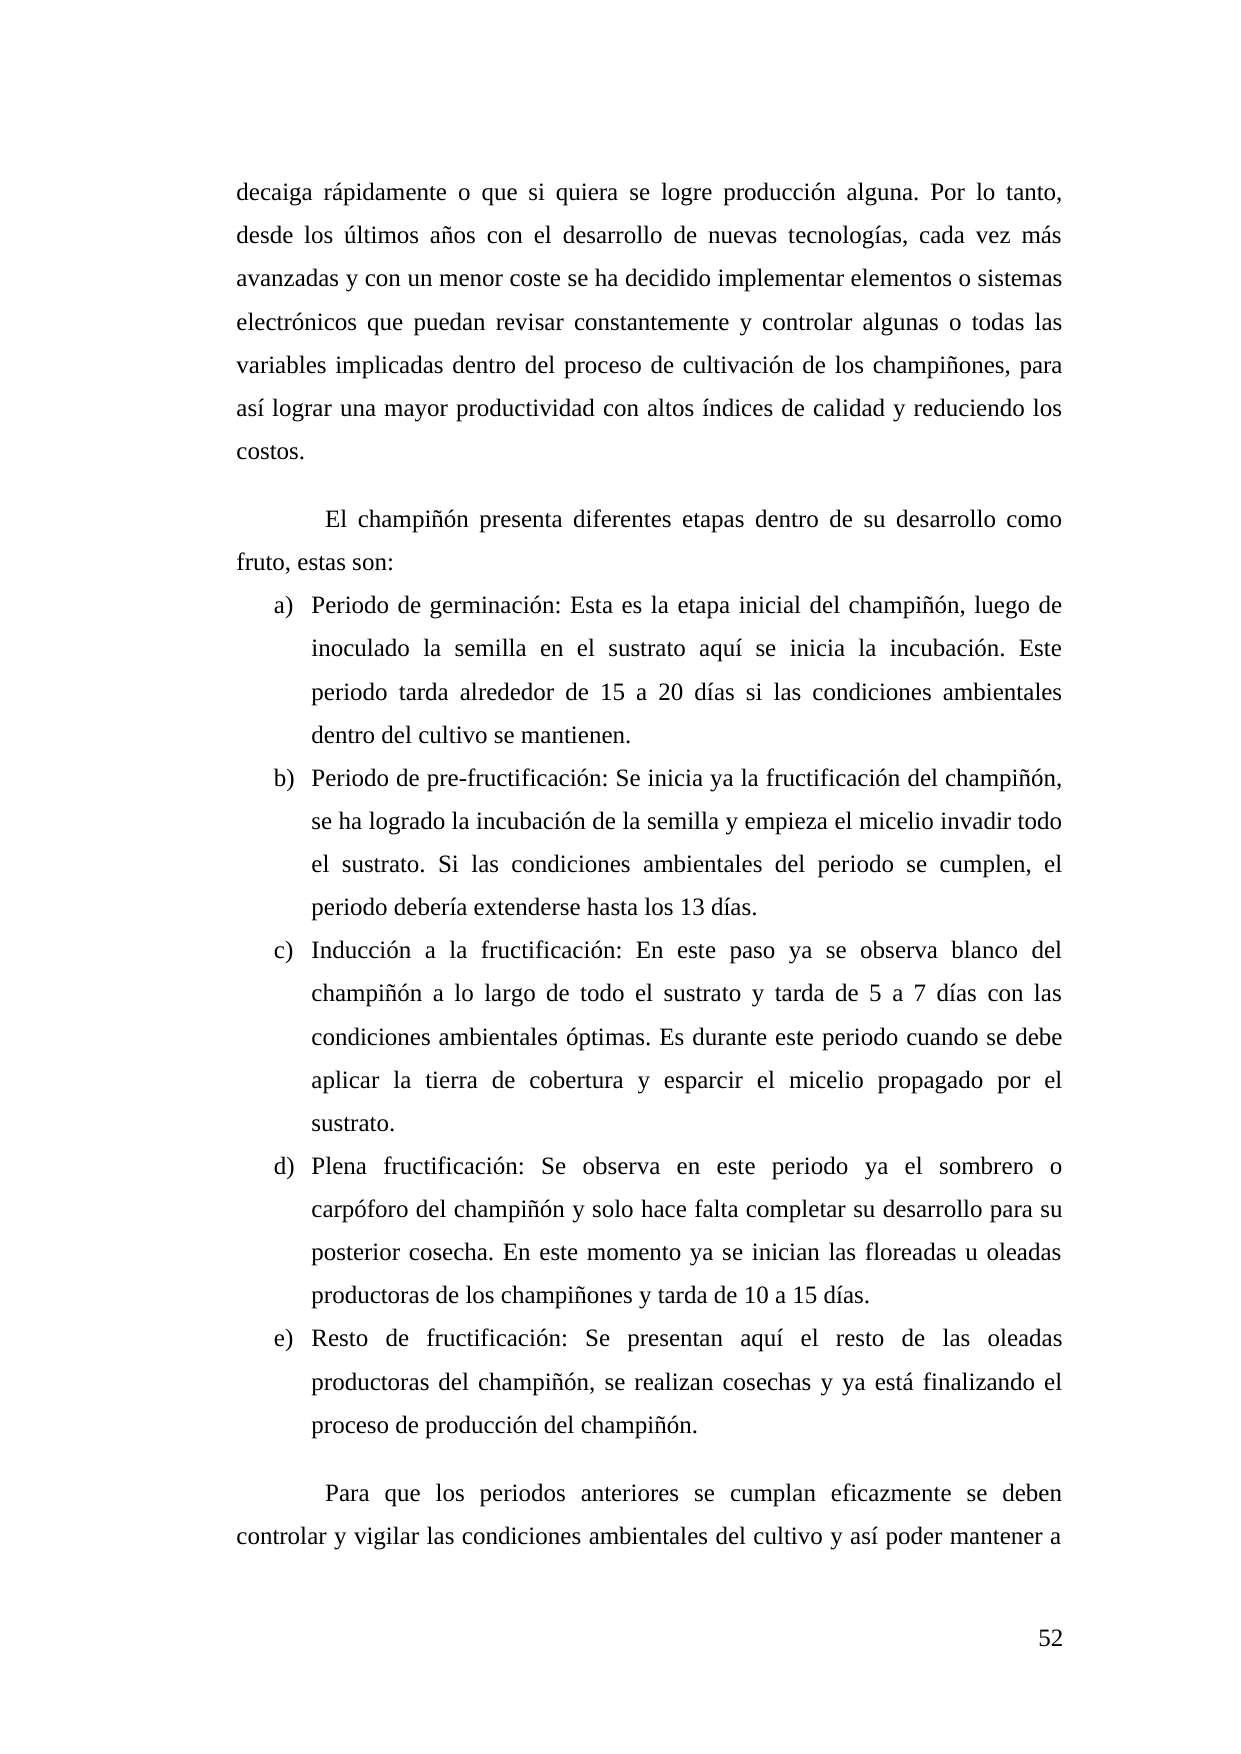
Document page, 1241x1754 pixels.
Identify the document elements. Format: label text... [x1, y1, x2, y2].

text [236, 177, 1063, 465]
text El champiñón presenta diferentes etapas dentro de su desarrollo como fruto, estas son: [236, 504, 1063, 576]
list Inducción a la fructificación: En este paso ya se observa blanco del champiñón a lo largo de todo el sustrato y tarda de 5 a 7 días con las condiciones ambientales óptimas. Es durante este periodo cuando se debe aplicar la tierra de cobertura y esparcir el micelio propagado por el sustrato. [274, 935, 1063, 1137]
list Periodo de germinación: Esta es la etapa inicial del champiñón, luego de inoculado la semilla en el sustrato aquí se inicia la incubación. Este periodo tarda alrededor de 15 a 20 días si las condiciones ambientales dentro del cultivo se mantienen. [274, 590, 1063, 748]
list Periodo de pre-fructificación: Se inicia ya la fructificación del champiñón, se ha logrado la incubación de la semilla y empieza el micelio invadir todo el sustrato. Si las condiciones ambientales del periodo se cumplen, el periodo debería extenderse hasta los 13 días. [274, 763, 1063, 921]
list Resto de fructificación: Se presentan aquí el resto de las oleadas productoras del champiñón, se realizan cosechas y ya está finalizando el proceso de producción del champiñón. [274, 1323, 1063, 1438]
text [236, 1478, 1063, 1550]
list Plena fructificación: Se observa en este periodo ya el sombrero o carpóforo del champiñón y solo hace falta completar su desarrollo para su posterior cosecha. En este momento ya se inician las floreadas u oleadas productoras de los champiñones y tarda de 10 a 15 días. [274, 1151, 1063, 1309]
